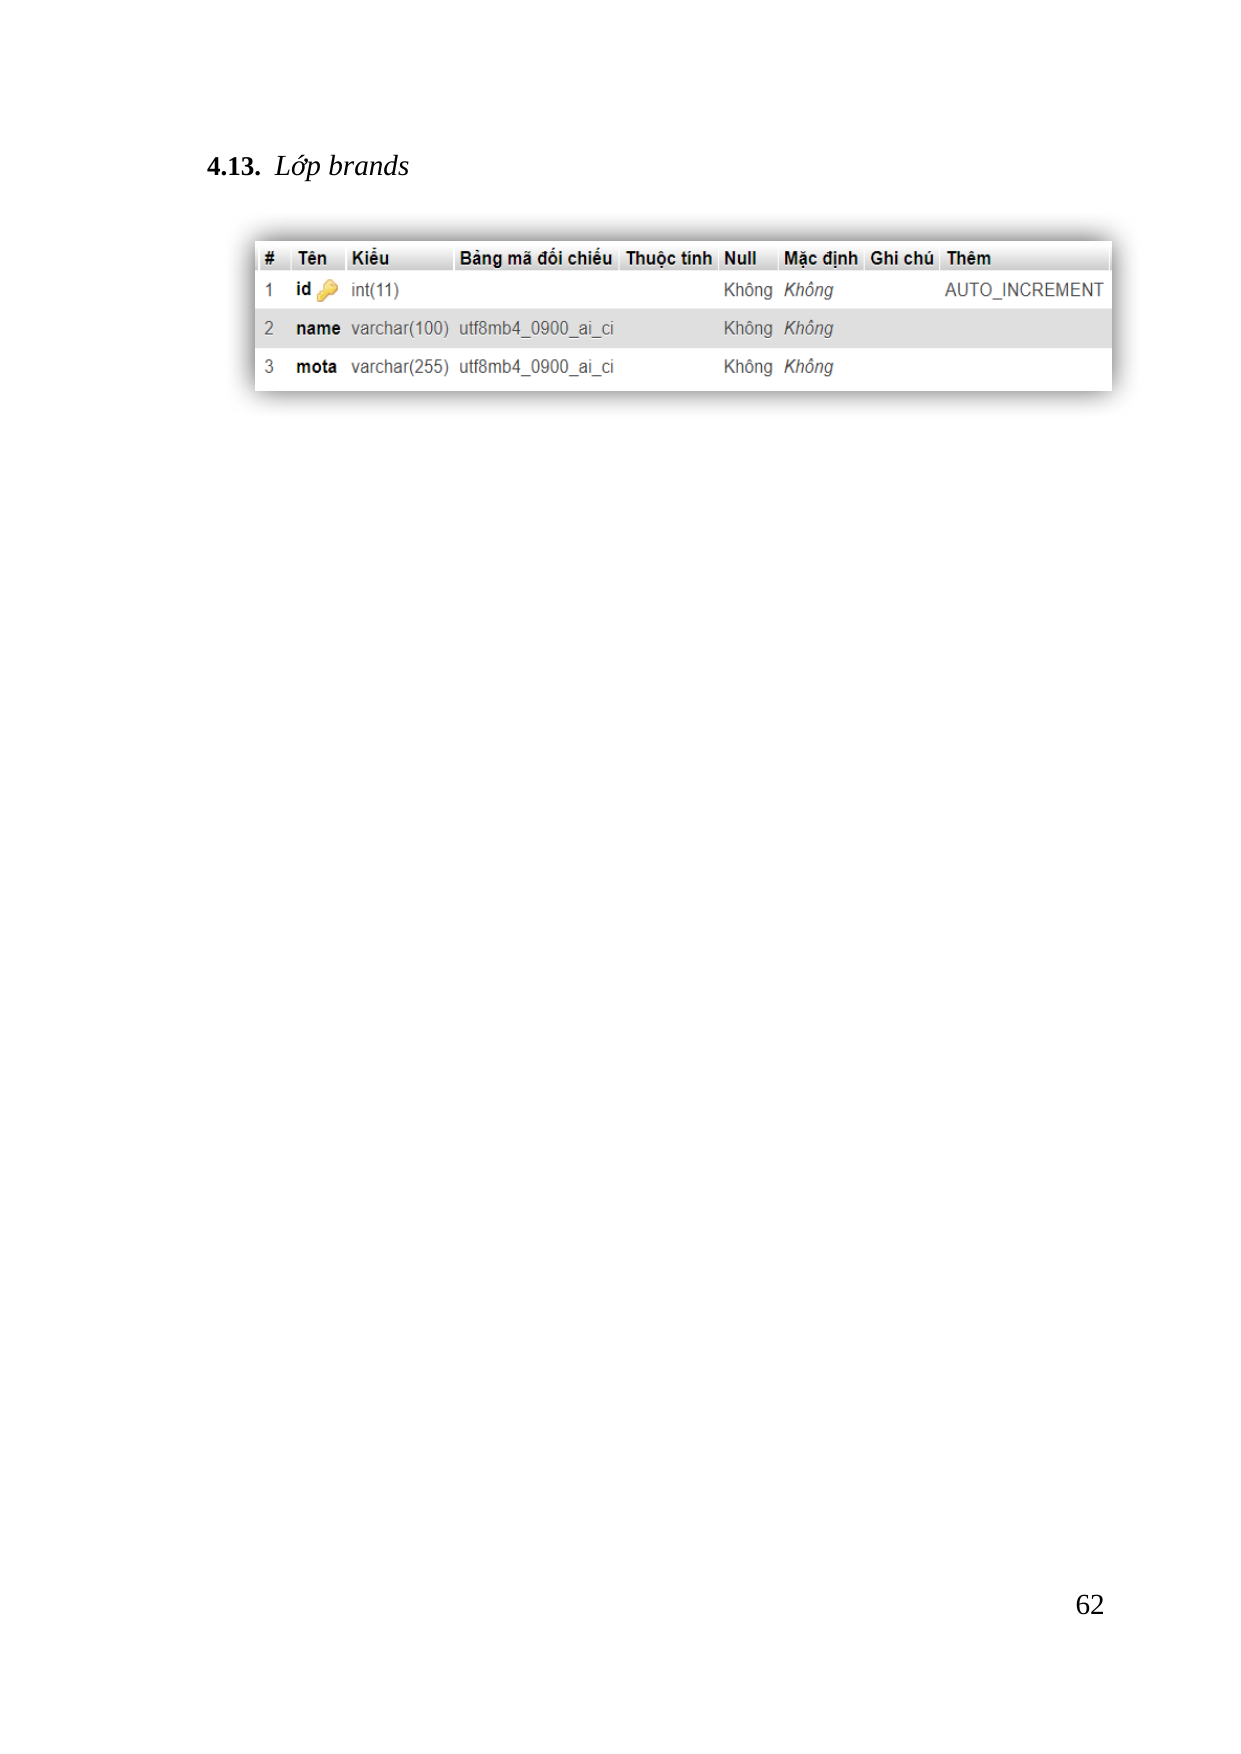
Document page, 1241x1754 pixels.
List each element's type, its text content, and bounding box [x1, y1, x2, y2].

subtitle Lớp brands [207, 148, 1104, 181]
picture [255, 241, 1112, 391]
